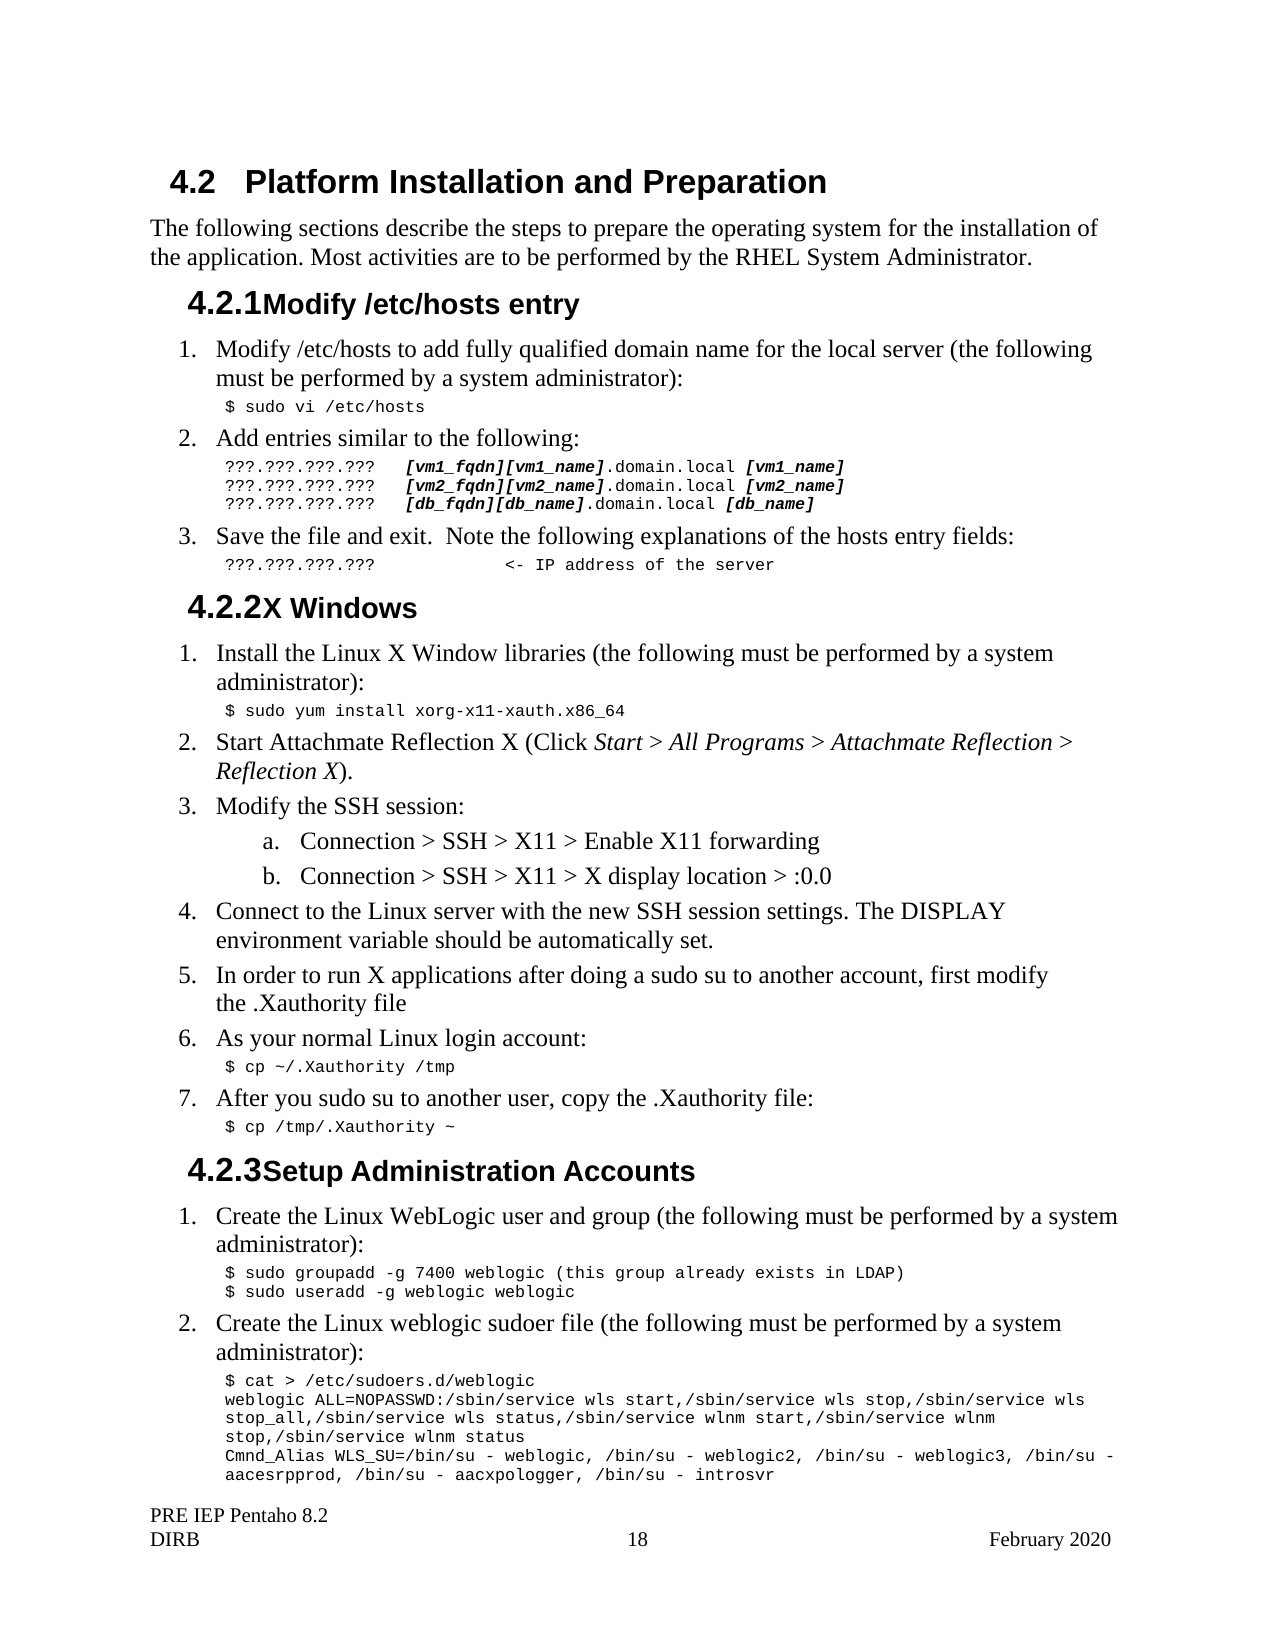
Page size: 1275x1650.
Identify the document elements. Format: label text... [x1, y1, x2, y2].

list $ sudo vi /etc/hosts [225, 398, 1125, 417]
subtitle Platform Installation and Preparation [169, 162, 1125, 201]
list $ sudo useradd -g weblogic weblogic [225, 1283, 1125, 1302]
text The following sections describe the steps to prepare the operating system for the installation of the application. Most activities are to be performed by the RHEL System Administrator. [150, 213, 1125, 271]
list $ sudo yum install xorg-x11-xauth.x86_64 [225, 702, 1125, 721]
list $ sudo groupadd -g 7400 weblogic (this group already exists in LDAP) [225, 1264, 1125, 1283]
list $ cat > /etc/sudoers.d/weblogic [225, 1372, 1125, 1391]
text After you sudo su to another user, copy the .Xauthority file: [178, 1083, 1125, 1112]
subtitle Modify /etc/hosts entry [187, 283, 1125, 322]
list Connection > SSH > X11 > Enable X11 forwarding [262, 826, 1125, 855]
subtitle X Windows [187, 587, 1125, 626]
list Cmnd_Alias WLS_SU=/bin/su - weblogic, /bin/su - weblogic2, /bin/su - weblogic3, /bin/su - aacesrpprod, /bin/su - aacxpologger, /bin/su - introsvr [225, 1448, 1125, 1485]
text In order to run X applications after doing a sudo su to another account, first modify the .Xauthority file [178, 960, 1125, 1017]
list ???.???.???.??? <- IP address of the server [225, 556, 1125, 575]
text Modify /etc/hosts to add fully qualified domain name for the local server (the following must be performed by a system administrator): [178, 334, 1125, 392]
text As your normal Linux login account: [178, 1023, 1125, 1052]
list Install the Linux X Window libraries (the following must be performed by a system administrator): [178, 638, 1125, 696]
text Start Attachmate Reflection X (Click Start > All Programs > Attachmate Reflection > Reflection X). [178, 727, 1125, 785]
list Connection > SSH > X11 > X display location > :0.0 [262, 861, 1125, 890]
text Create the Linux weblogic sudoer file (the following must be performed by a system administrator): [178, 1308, 1125, 1366]
list Create the Linux WebLogic user and group (the following must be performed by a system administrator): [178, 1201, 1125, 1258]
list $ cp /tmp/.Xauthority ~ [225, 1118, 1125, 1137]
text Modify the SSH session: [178, 791, 1125, 820]
text Save the file and exit. Note the following explanations of the hosts entry fields: [178, 521, 1125, 550]
subtitle Setup Administration Accounts [187, 1150, 1125, 1188]
list ???.???.???.??? [vm2_fqdn][vm2_name].domain.local [vm2_name] [225, 477, 1125, 496]
list $ cp ~/.Xauthority /tmp [225, 1058, 1125, 1077]
text Connect to the Linux server with the new SSH session settings. The DISPLAY environment variable should be automatically set. [178, 896, 1125, 953]
text Add entries similar to the following: [178, 423, 1125, 452]
list ???.???.???.??? [db_fqdn][db_name].domain.local [db_name] [225, 496, 1125, 515]
list weblogic ALL=NOPASSWD:/sbin/service wls start,/sbin/service wls stop,/sbin/service wls stop_all,/sbin/service wls status,/sbin/service wlnm start,/sbin/service wlnm stop,/sbin/service wlnm status [225, 1391, 1125, 1448]
list ???.???.???.??? [vm1_fqdn][vm1_name].domain.local [vm1_name] [225, 458, 1125, 477]
